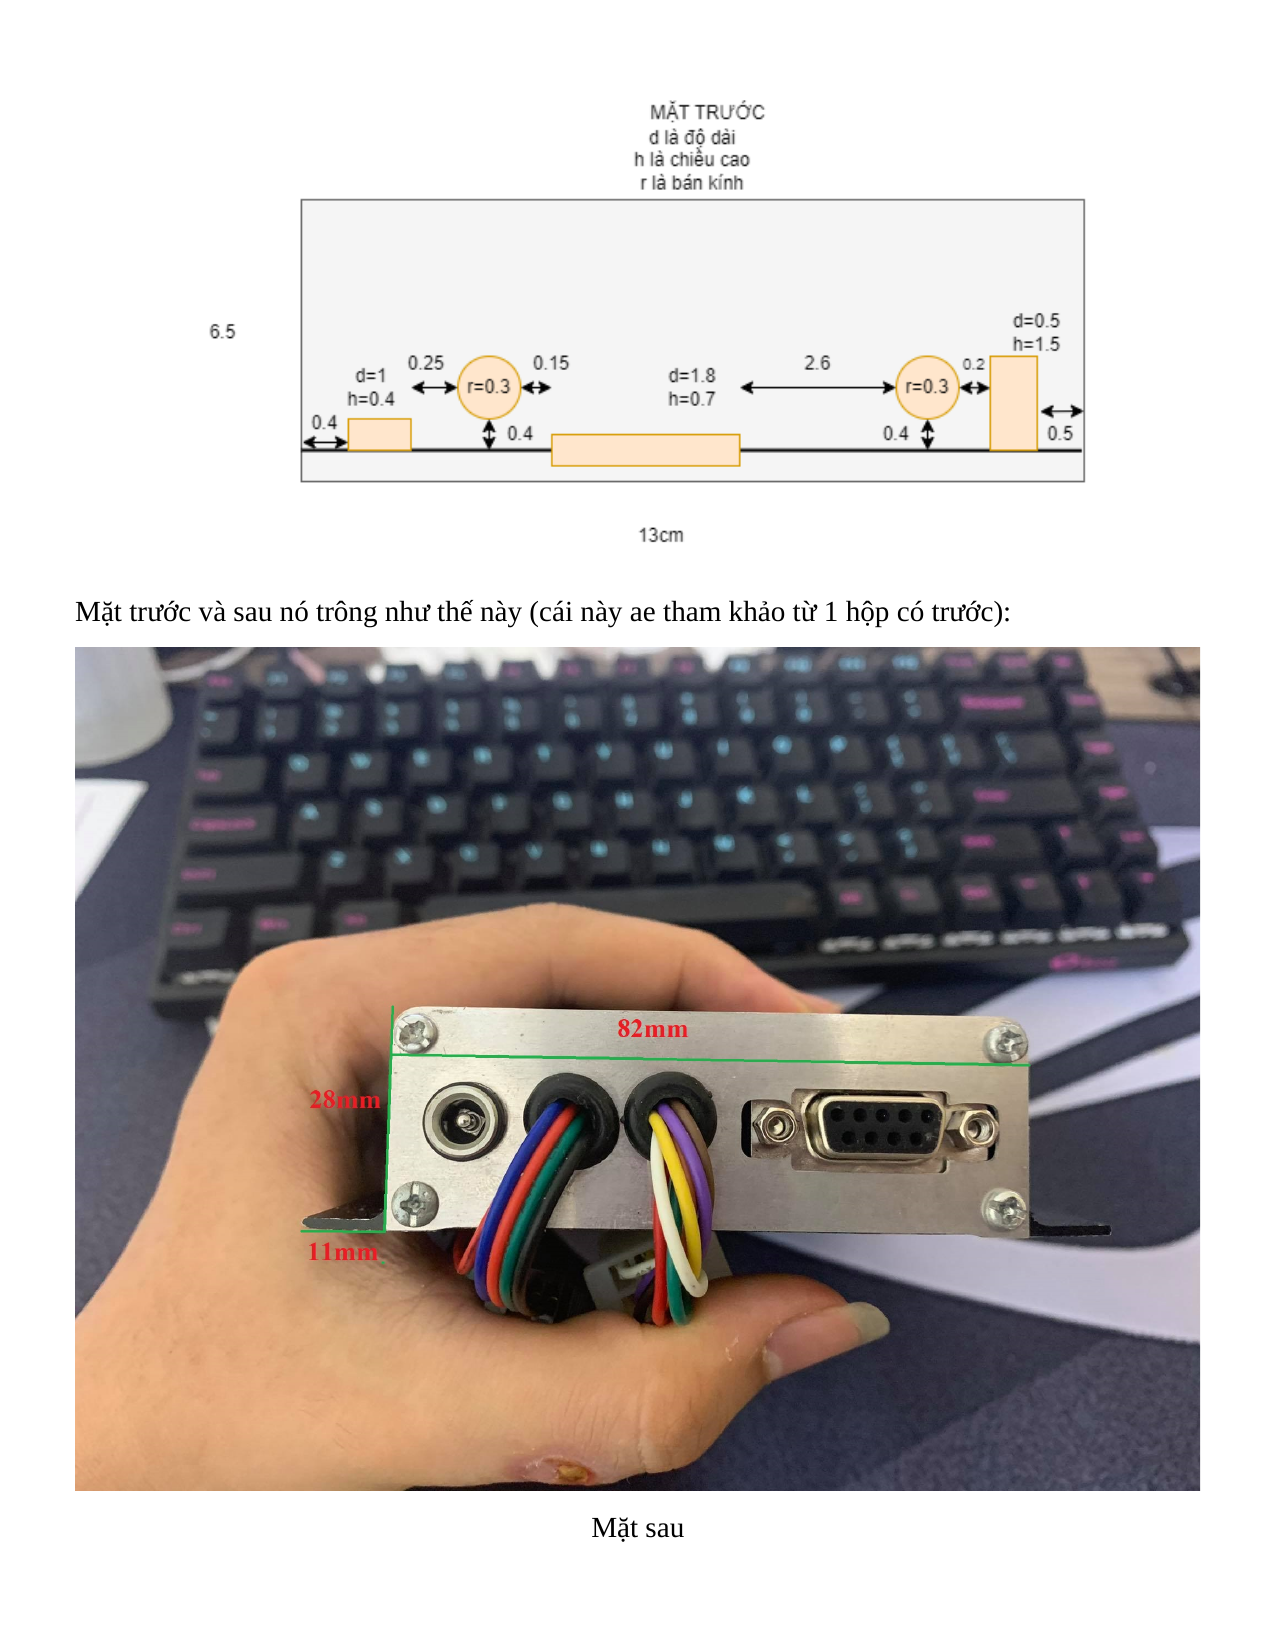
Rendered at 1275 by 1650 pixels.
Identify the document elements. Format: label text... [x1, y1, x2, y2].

picture [75, 647, 1200, 1491]
text Mặt trước và sau nó trông như thế này (cái này ae tham khảo từ 1 hộp có trước): [75, 594, 1200, 628]
picture [160, 75, 1115, 575]
text Mặt sau [75, 1510, 1200, 1544]
